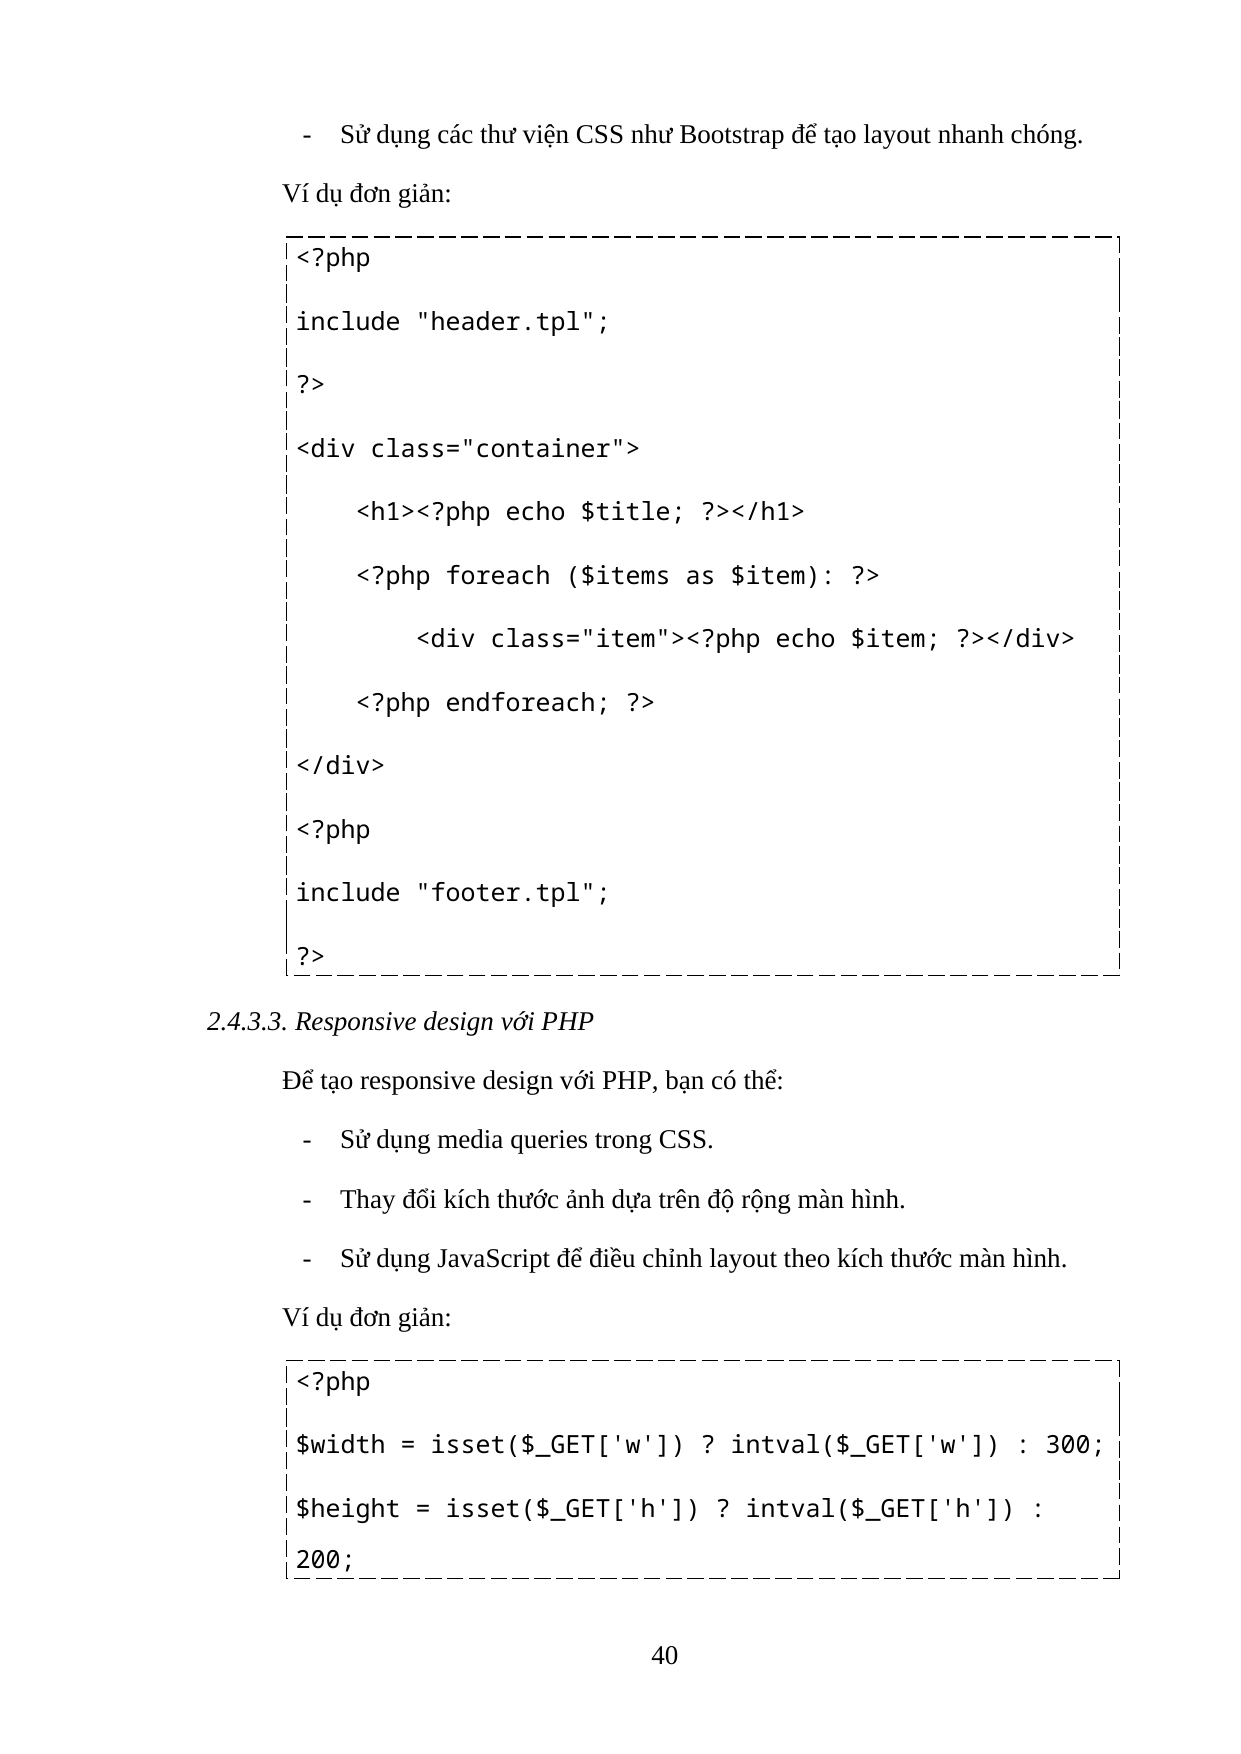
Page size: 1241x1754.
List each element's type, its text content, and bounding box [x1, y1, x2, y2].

text <?php [286, 236, 1120, 274]
text <?php endforeach; ?> [286, 681, 1120, 718]
text <?php [286, 1360, 1120, 1397]
list Sử dụng media queries trong CSS. [302, 1123, 1122, 1155]
text </div> [286, 745, 1120, 782]
text Để tạo responsive design với PHP, bạn có thể: [207, 1064, 1122, 1096]
text include "footer.tpl"; [286, 872, 1120, 909]
text include "header.tpl"; [286, 300, 1120, 337]
text <div class="container"> [286, 427, 1120, 464]
subtitle Responsive design với PHP [207, 1005, 1122, 1036]
text ?> [286, 363, 1120, 401]
text <h1><?php echo $title; ?></h1> [286, 491, 1120, 528]
text <div class="item"><?php echo $item; ?></div> [286, 618, 1120, 655]
text Ví dụ đơn giản: [207, 177, 1122, 208]
text <?php [286, 808, 1120, 846]
list Thay đổi kích thước ảnh dựa trên độ rộng màn hình. [302, 1183, 1122, 1214]
text $width = isset($_GET['w']) ? intval($_GET['w']) : 300; [286, 1424, 1120, 1461]
text Ví dụ đơn giản: [207, 1301, 1122, 1332]
text <?php foreach ($items as $item): ?> [286, 554, 1120, 591]
text $height = isset($_GET['h']) ? intval($_GET['h']) : 200; [286, 1487, 1120, 1579]
list Sử dụng JavaScript để điều chỉnh layout theo kích thước màn hình. [302, 1242, 1122, 1273]
text ?> [286, 935, 1120, 976]
list Sử dụng các thư viện CSS như Bootstrap để tạo layout nhanh chóng. [302, 118, 1122, 149]
